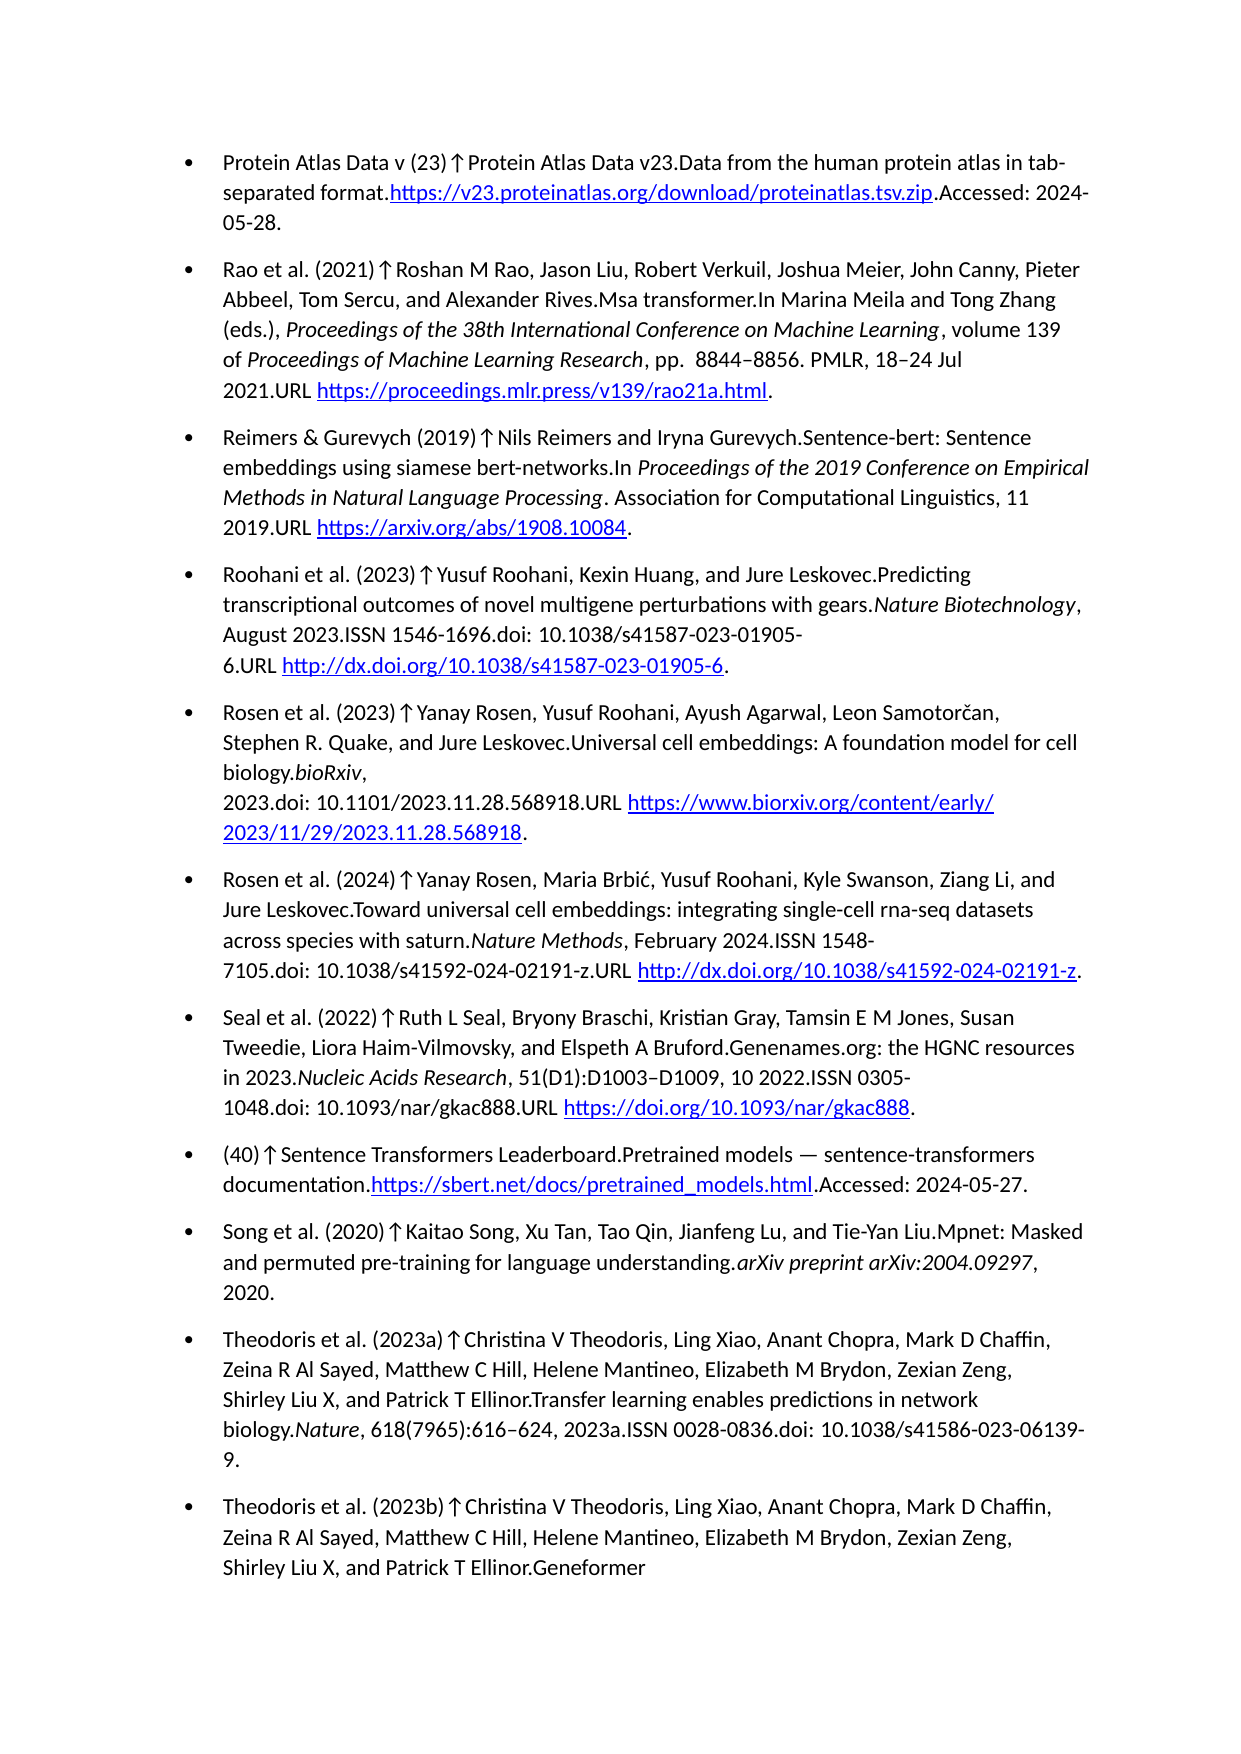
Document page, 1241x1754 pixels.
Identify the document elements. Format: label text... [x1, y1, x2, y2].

list Seal et al. (2022)↑Ruth L Seal, Bryony Braschi, Kristian Gray, Tamsin E M Jones, Susan Tweedie, Liora Haim-Vilmovsky, and Elspeth A Bruford.Genenames.org: the HGNC resources in 2023.Nucleic Acids Research, 51(D1):D1003–D1009, 10 2022.ISSN 0305-1048.doi: 10.1093/nar/gkac888.URL https://doi.org/10.1093/nar/gkac888. [185, 1003, 1093, 1121]
list Roohani et al. (2023)↑Yusuf Roohani, Kexin Huang, and Jure Leskovec.Predicting transcriptional outcomes of novel multigene perturbations with gears.Nature Biotechnology, August 2023.ISSN 1546-1696.doi: 10.1038/s41587-023-01905-6.URL http://dx.doi.org/10.1038/s41587-023-01905-6. [185, 560, 1093, 679]
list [185, 1492, 1093, 1581]
list Rao et al. (2021)↑Roshan M Rao, Jason Liu, Robert Verkuil, Joshua Meier, John Canny, Pieter Abbeel, Tom Sercu, and Alexander Rives.Msa transformer.In Marina Meila and Tong Zhang (eds.), Proceedings of the 38th International Conference on Machine Learning, volume 139 of Proceedings of Machine Learning Research, pp. 8844–8856. PMLR, 18–24 Jul 2021.URL https://proceedings.mlr.press/v139/rao21a.html. [185, 255, 1093, 404]
list Reimers & Gurevych (2019)↑Nils Reimers and Iryna Gurevych.Sentence-bert: Sentence embeddings using siamese bert-networks.In Proceedings of the 2019 Conference on Empirical Methods in Natural Language Processing. Association for Computational Linguistics, 11 2019.URL https://arxiv.org/abs/1908.10084. [185, 423, 1093, 541]
list Rosen et al. (2024)↑Yanay Rosen, Maria Brbić, Yusuf Roohani, Kyle Swanson, Ziang Li, and Jure Leskovec.Toward universal cell embeddings: integrating single-cell rna-seq datasets across species with saturn.Nature Methods, February 2024.ISSN 1548-7105.doi: 10.1038/s41592-024-02191-z.URL http://dx.doi.org/10.1038/s41592-024-02191-z. [185, 865, 1093, 984]
list Protein Atlas Data v (23)↑Protein Atlas Data v23.Data from the human protein atlas in tab-separated format.https://v23.proteinatlas.org/download/proteinatlas.tsv.zip.Accessed: 2024-05-28. [185, 148, 1093, 236]
list Song et al. (2020)↑Kaitao Song, Xu Tan, Tao Qin, Jianfeng Lu, and Tie-Yan Liu.Mpnet: Masked and permuted pre-training for language understanding.arXiv preprint arXiv:2004.09297, 2020. [185, 1217, 1093, 1306]
list (40)↑Sentence Transformers Leaderboard.Pretrained models — sentence-transformers documentation.https://sbert.net/docs/pretrained_models.html.Accessed: 2024-05-27. [185, 1140, 1093, 1198]
list Rosen et al. (2023)↑Yanay Rosen, Yusuf Roohani, Ayush Agarwal, Leon Samotorčan, Stephen R. Quake, and Jure Leskovec.Universal cell embeddings: A foundation model for cell biology.bioRxiv, 2023.doi: 10.1101/2023.11.28.568918.URL https://www.biorxiv.org/content/early/2023/11/29/2023.11.28.568918. [185, 698, 1093, 846]
list Theodoris et al. (2023a)↑Christina V Theodoris, Ling Xiao, Anant Chopra, Mark D Chaffin, Zeina R Al Sayed, Matthew C Hill, Helene Mantineo, Elizabeth M Brydon, Zexian Zeng, Shirley Liu X, and Patrick T Ellinor.Transfer learning enables predictions in network biology.Nature, 618(7965):616–624, 2023a.ISSN 0028-0836.doi: 10.1038/s41586-023-06139-9. [185, 1325, 1093, 1473]
